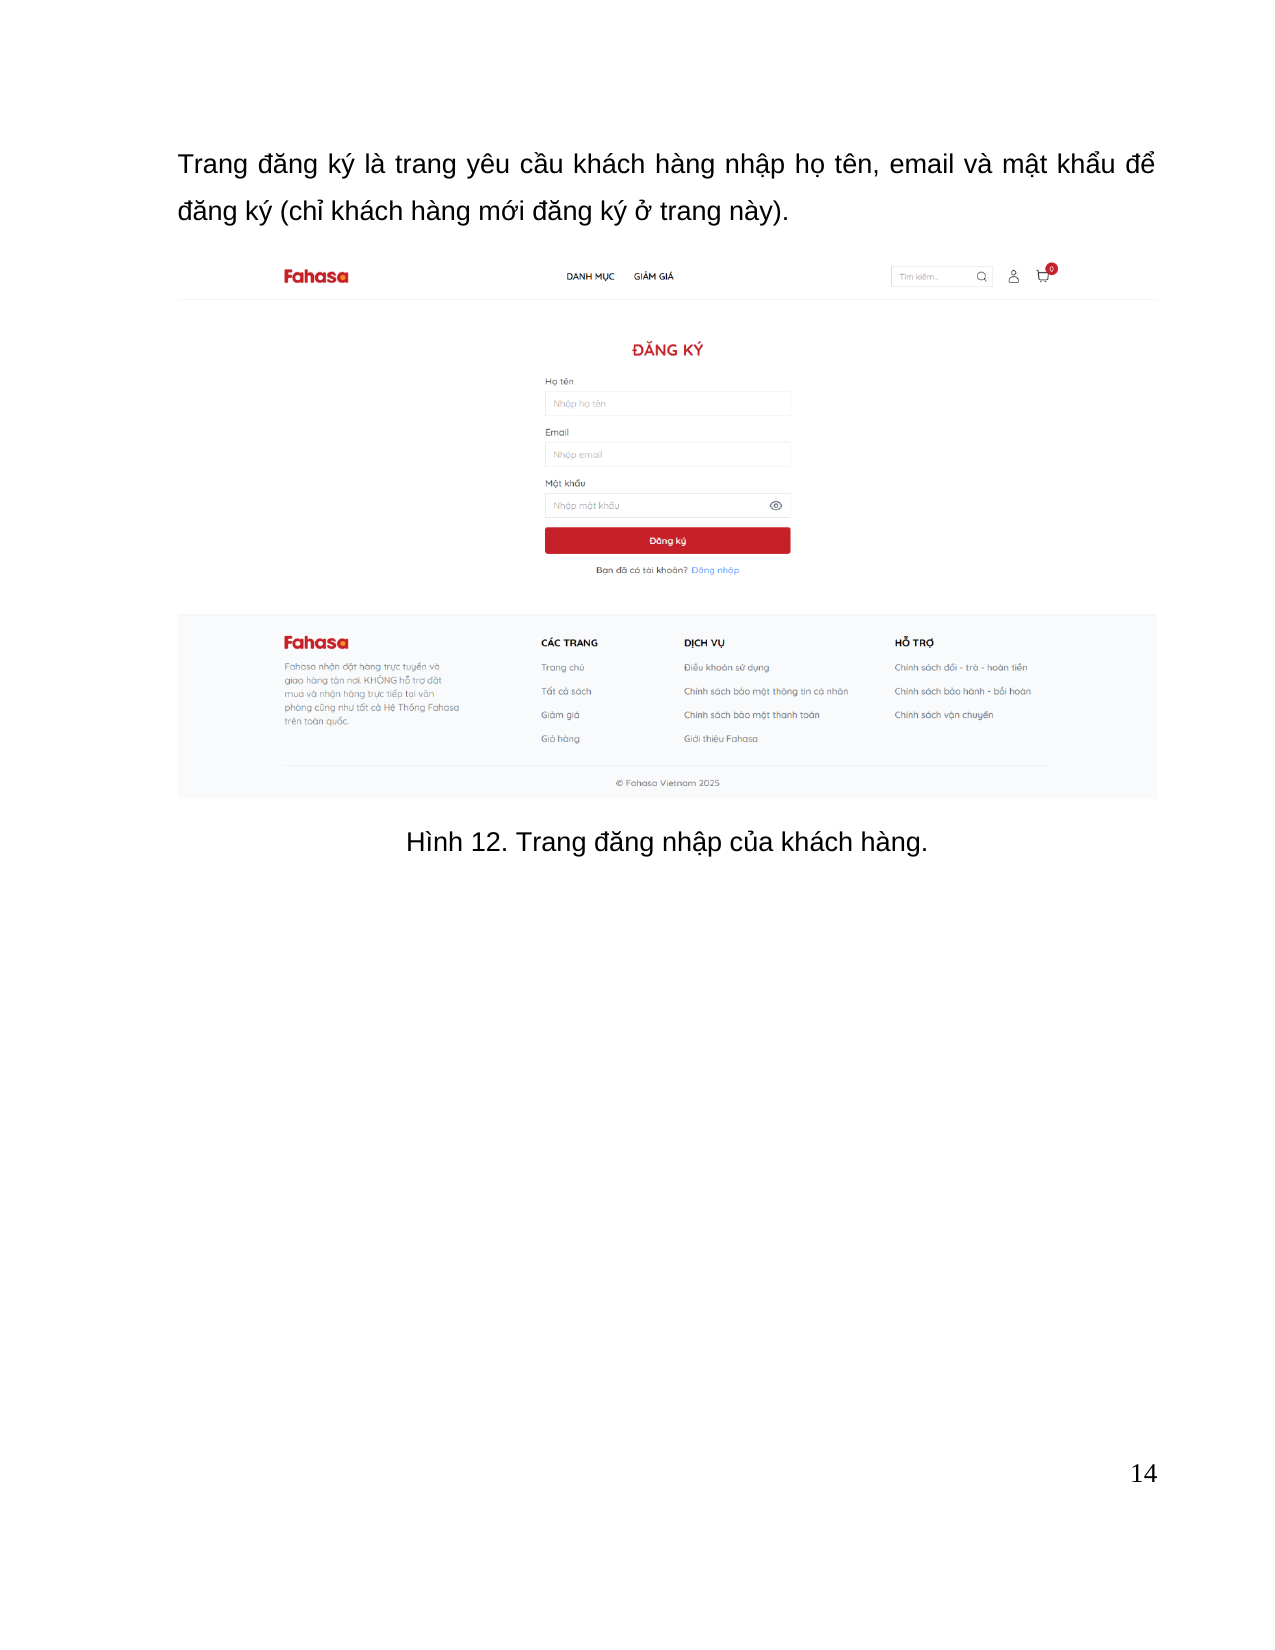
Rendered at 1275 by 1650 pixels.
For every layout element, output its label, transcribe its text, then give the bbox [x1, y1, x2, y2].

text Hình 12. Trang đăng nhập của khách hàng. [177, 826, 1157, 857]
text Trang đăng ký là trang yêu cầu khách hàng nhập họ tên, email và mật khẩu để đăng ký (chỉ khách hàng mới đăng ký ở trang này). [177, 148, 1157, 226]
picture [177, 253, 1158, 799]
